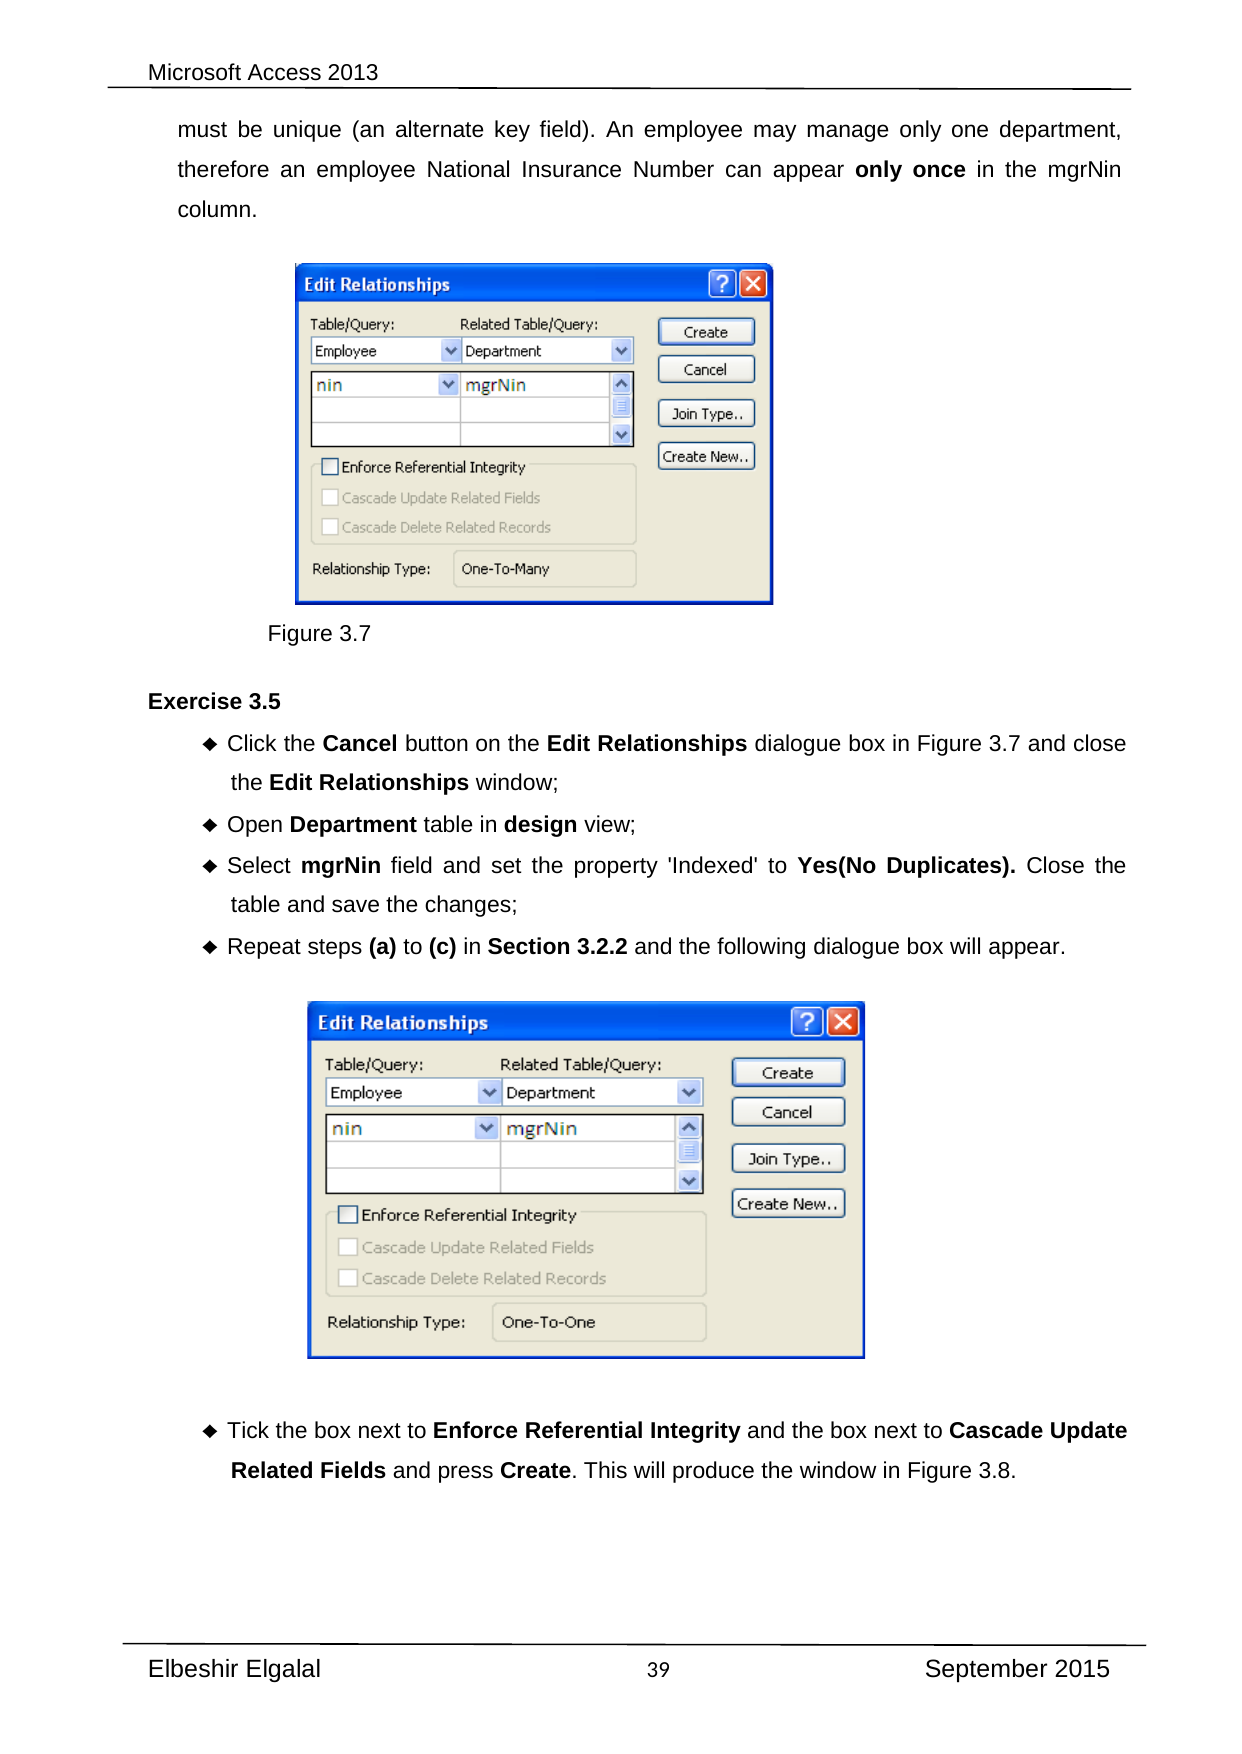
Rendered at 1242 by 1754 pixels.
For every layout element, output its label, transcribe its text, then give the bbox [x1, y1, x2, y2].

text ♦ Open Department table in design view; [201, 811, 1162, 837]
text must be unique (an alternate key field). An employee may manage only one department, therefore an employee National Insurance Number can appear only once in the mgrNin [177, 116, 1130, 182]
text ♦ Repeat steps (a) to (c) in Section 3.2.2 and the following dialogue box will appear. [201, 932, 1162, 958]
text ♦ Tick the box next to Enforce Referential Integrity and the box next to Cascade Update [201, 1417, 1162, 1443]
picture [295, 263, 774, 605]
text Figure 3.7 [267, 620, 1162, 646]
text ♦ Click the Cancel button on the Edit Relationships dialogue box in Figure 3.7 and close the Edit Relationships window; [201, 730, 1130, 796]
text ♦ Select mgrNin field and set the property 'Indexed' to Yes(No Duplicates). Close the table and save the changes; [201, 852, 1129, 918]
text Related Fields and press Create. This will produce the window in Figure 3.8. [231, 1457, 1162, 1483]
text column. [177, 195, 1162, 221]
picture [307, 1001, 866, 1359]
text Exercise 3.5 [148, 688, 1162, 714]
